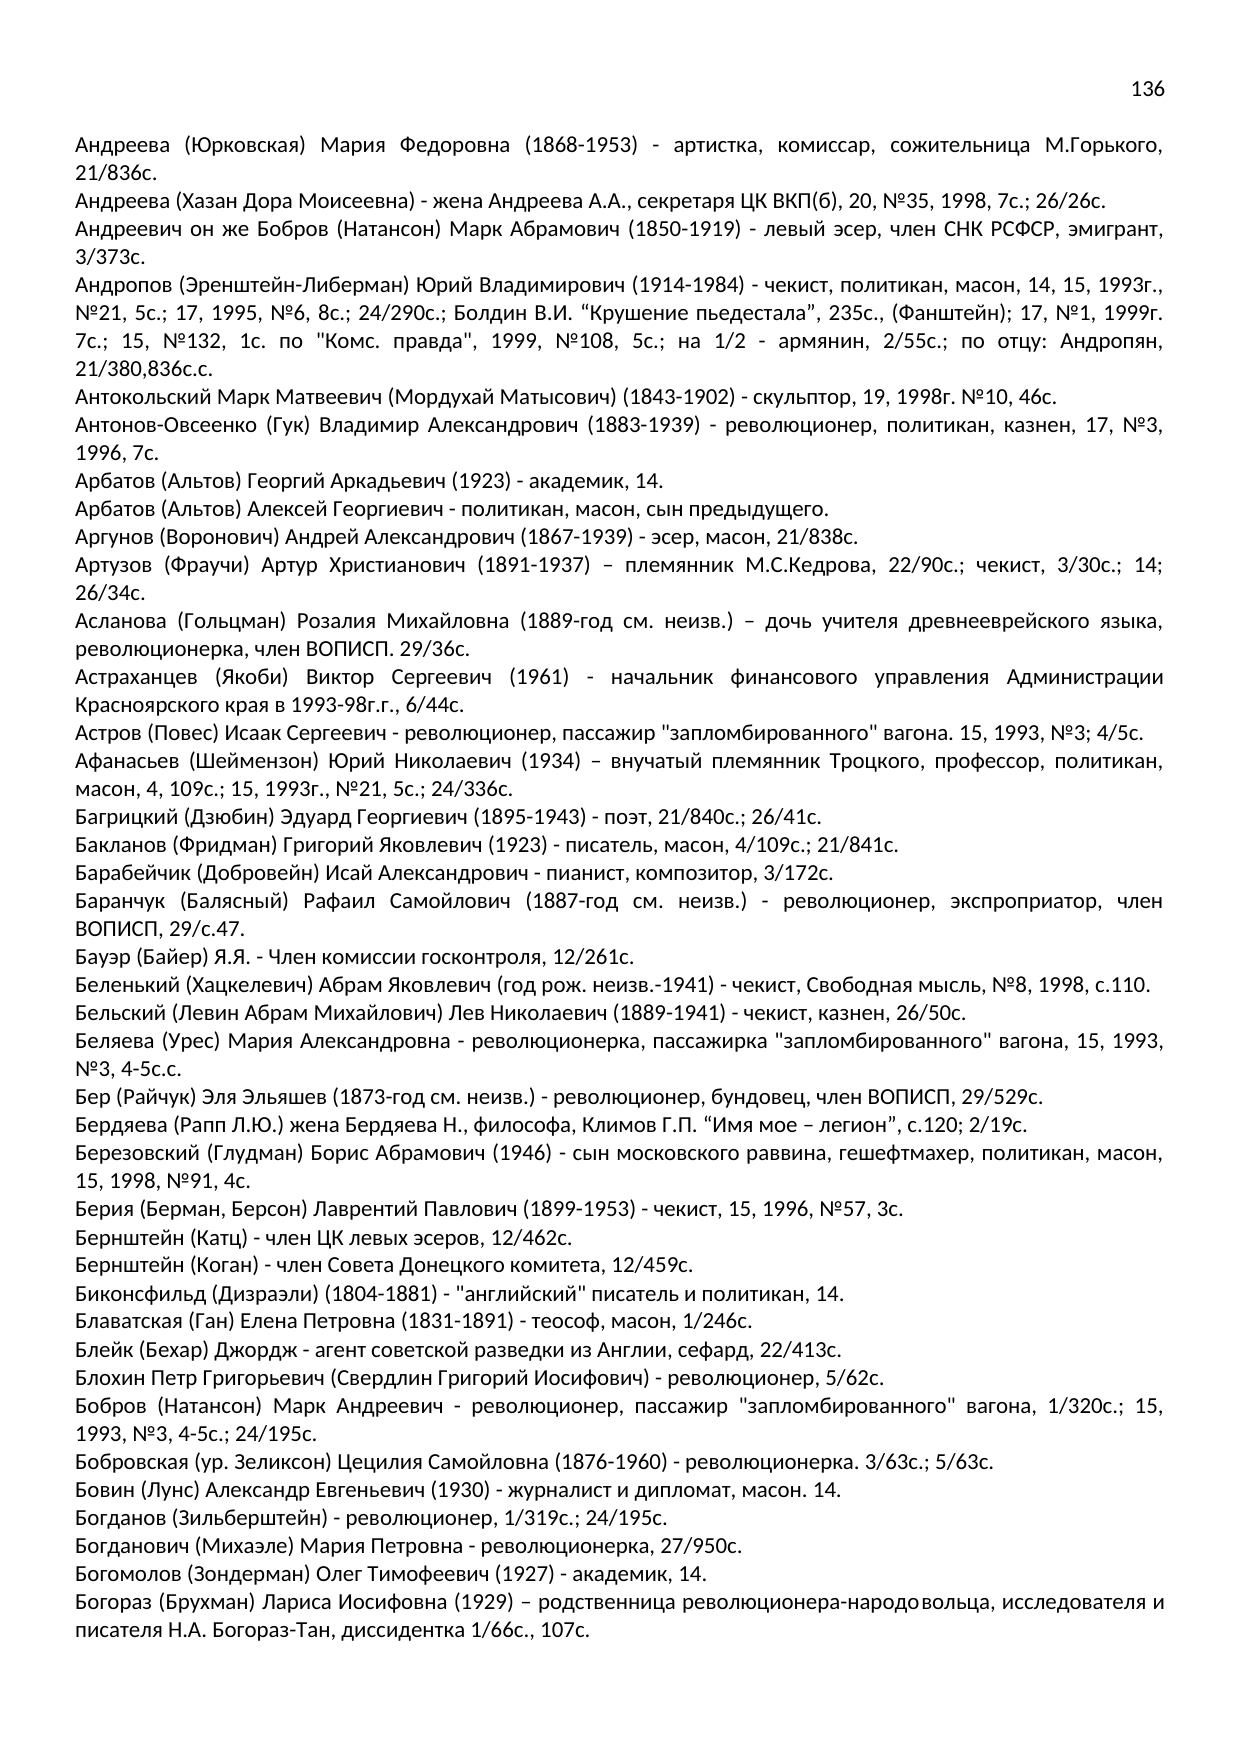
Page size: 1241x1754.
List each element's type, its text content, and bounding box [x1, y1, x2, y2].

text Блейк (Бехар) Джордж - агент советской разведки из Англии, сефард, 22/413с. [75, 1335, 1165, 1363]
text Бакланов (Фридман) Григорий Яковлевич (1923) - писатель, масон, 4/109с.; 21/841с. [75, 830, 1165, 858]
text Блохин Петр Григорьевич (Свердлин Григорий Иосифович) - революционер, 5/62с. [75, 1363, 1165, 1391]
text Астраханцев (Якоби) Виктор Сергеевич (1961) - начальник финансового управления Администрации Красноярского края в 1993-98г.г., 6/44с. [75, 662, 1165, 718]
text Блаватская (Ган) Елена Петровна (1831-1891) - теософ, масон, 1/246с. [75, 1307, 1165, 1335]
text Бердяева (Рапп Л.Ю.) жена Бердяева Н., философа, Климов Г.П. “Имя мое – легион”, с.120; 2/19с. [75, 1111, 1165, 1138]
text Астров (Повес) Исаак Сергеевич - революционер, пассажир "запломбированного" вагона. 15, 1993, №3; 4/5с. [75, 718, 1165, 746]
text Богданов (Зильберштейн) - революционер, 1/319с.; 24/195с. [75, 1503, 1165, 1531]
text Барабейчик (Добровейн) Исай Александрович - пианист, композитор, 3/172с. [75, 858, 1165, 886]
text Берия (Берман, Берсон) Лаврентий Павлович (1899-1953) - чекист, 15, 1996, №57, 3с. [75, 1194, 1165, 1223]
text Бернштейн (Коган) - член Совета Донецкого комитета, 12/459с. [75, 1251, 1165, 1279]
text Арбатов (Альтов) Алексей Георгиевич - политикан, масон, сын предыдущего. [75, 494, 1165, 522]
text Бер (Райчук) Эля Эльяшев (1873-год см. неизв.) - революционер, бундовец, член ВОПИСП, 29/529с. [75, 1082, 1165, 1111]
text Андреева (Хазан Дора Моисеевна) - жена Андреева А.А., секретаря ЦК ВКП(б), 20, №35, 1998, 7с.; 26/26с. [75, 186, 1165, 214]
text Бауэр (Байер) Я.Я. - Член комиссии госконтроля, 12/261с. [75, 942, 1165, 970]
text Березовский (Глудман) Борис Абрамович (1946) - сын московского раввина, гешефтмахер, политикан, масон, 15, 1998, №91, 4с. [75, 1138, 1165, 1194]
text Бернштейн (Катц) - член ЦК левых эсеров, 12/462с. [75, 1223, 1165, 1251]
text Беленький (Хацкелевич) Абрам Яковлевич (год рож. неизв.-1941) - чекист, Свободная мысль, №8, 1998, с.110. [75, 970, 1165, 998]
text Антонов-Овсеенко (Гук) Владимир Александрович (1883-1939) - революционер, политикан, казнен, 17, №3, 1996, 7с. [75, 410, 1165, 466]
text Богданович (Михаэле) Мария Петровна - революционерка, 27/950с. [75, 1531, 1165, 1559]
text Бобровская (ур. Зеликсон) Цецилия Самойловна (1876-1960) - революционерка. 3/63с.; 5/63с. [75, 1447, 1165, 1475]
text Баранчук (Балясный) Рафаил Самойлович (1887-год см. неизв.) - революционер, экспроприатор, член ВОПИСП, 29/с.47. [75, 886, 1165, 942]
text Багрицкий (Дзюбин) Эдуард Георгиевич (1895-1943) - поэт, 21/840с.; 26/41с. [75, 802, 1165, 830]
text Беляева (Урес) Мария Александровна - революционерка, пассажирка "запломбированного" вагона, 15, 1993, №3, 4-5с.c. [75, 1026, 1165, 1082]
text Биконсфильд (Дизраэли) (1804-1881) - "английский" писатель и политикан, 14. [75, 1279, 1165, 1307]
text Андреева (Юрковская) Мария Федоровна (1868-1953) - артистка, комиссар, сожительница М.Горького, 21/836с. [75, 130, 1165, 186]
text Андреевич он же Бобров (Натансон) Марк Абрамович (1850-1919) - левый эсер, член СНК РСФСР, эмигрант, 3/373с. [75, 214, 1165, 270]
text Афанасьев (Шеймензон) Юрий Николаевич (1934) – внучатый племянник Троцкого, профессор, политикан, масон, 4, 109с.; 15, 1993г., №21, 5с.; 24/336с. [75, 746, 1165, 802]
text Богораз (Брухман) Лариса Иосифовна (1929) – родственница революционера-народовольца, исследователя и писателя Н.А. Богораз-Тан, диссидентка 1/66с., 107с. [75, 1587, 1165, 1643]
text Аргунов (Воронович) Андрей Александрович (1867-1939) - эсер, масон, 21/838с. [75, 522, 1165, 550]
text Бобров (Натансон) Марк Андреевич - революционер, пассажир "запломбированного" вагона, 1/320с.; 15, 1993, №3, 4-5с.; 24/195с. [75, 1391, 1165, 1447]
text Бельский (Левин Абрам Михайлович) Лев Николаевич (1889-1941) - чекист, казнен, 26/50с. [75, 998, 1165, 1026]
text Бовин (Лунс) Александр Евгеньевич (1930) - журналист и дипломат, масон. 14. [75, 1475, 1165, 1503]
text Арбатов (Альтов) Георгий Аркадьевич (1923) - академик, 14. [75, 466, 1165, 494]
text Богомолов (Зондерман) Олег Тимофеевич (1927) - академик, 14. [75, 1559, 1165, 1587]
text Антокольский Марк Матвеевич (Мордухай Матысович) (1843-1902) - скульптор, 19, 1998г. №10, 46с. [75, 382, 1165, 410]
text Асланова (Гольцман) Розалия Михайловна (1889-год см. неизв.) – дочь учителя древнееврейского языка, революционерка, член ВОПИСП. 29/36с. [75, 606, 1165, 662]
text Андропов (Эренштейн-Либерман) Юрий Владимирович (1914-1984) - чекист, политикан, масон, 14, 15, 1993г., №21, 5с.; 17, 1995, №6, 8с.; 24/290с.; Болдин В.И. “Крушение пьедестала”, 235с., (Фанштейн); 17, №1, 1999г. 7с.; 15, №132, 1с. по "Комс. правда", 1999, №108, 5с.; на 1/2 - армянин, 2/55с.; по отцу: Андропян, 21/380,836с.с. [75, 270, 1165, 382]
text Артузов (Фраучи) Артур Христианович (1891-1937) – племянник М.С.Кедрова, 22/90с.; чекист, 3/30с.; 14; 26/34с. [75, 550, 1165, 606]
